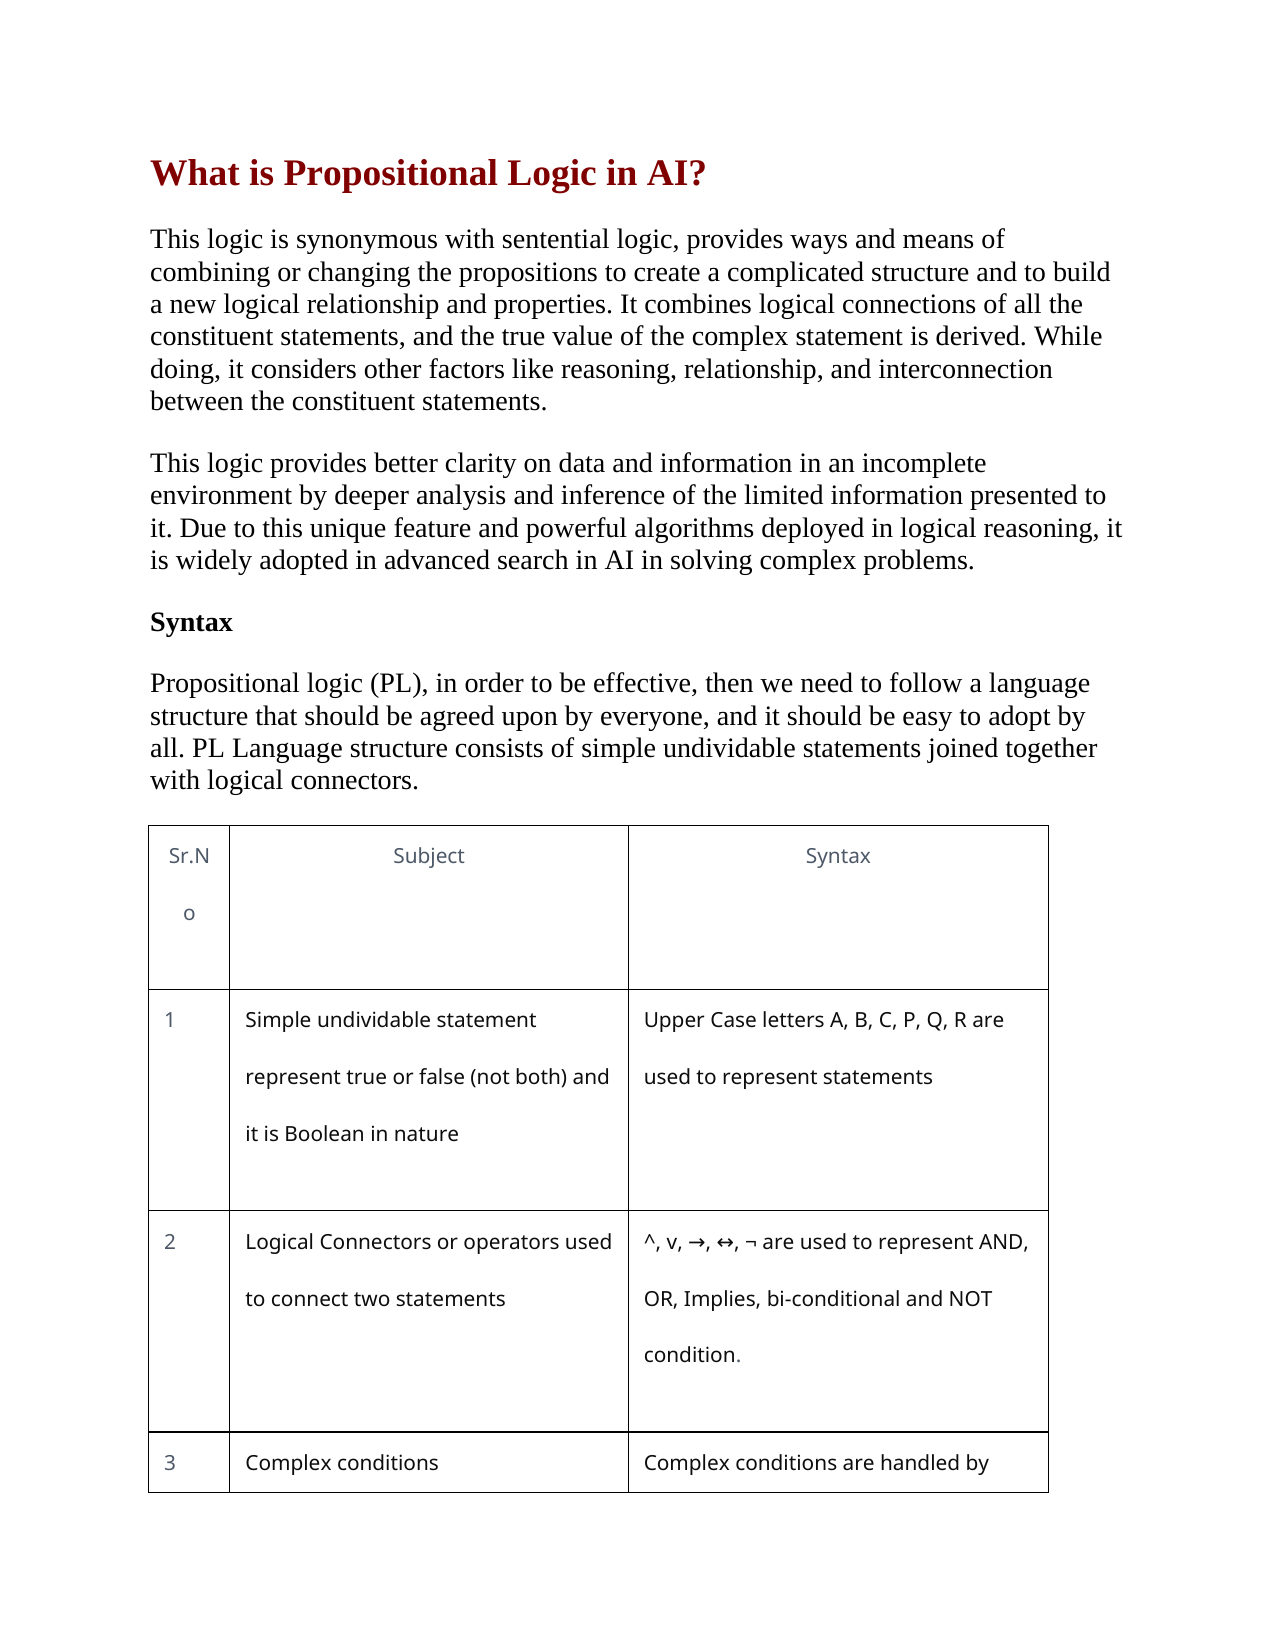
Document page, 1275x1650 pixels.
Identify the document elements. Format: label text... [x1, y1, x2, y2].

table_cell ^, v, →, ↔, ¬ are used to represent AND, OR, Implies, bi-conditional and NOT condition. [629, 1211, 1048, 1431]
table_header Sr.No [149, 826, 229, 989]
table_cell Simple undividable statement represent true or false (not both) and it is Boolean in nature [230, 990, 628, 1210]
table_cell Upper Case letters A, B, C, P, Q, R are used to represent statements [629, 990, 1048, 1210]
text Propositional logic (PL), in order to be effective, then we need to follow a language structure that should be agreed upon by everyone, and it should be easy to adopt by all. PL Language structure consists of simple undividable statements joined together with logical connectors. [150, 666, 1125, 796]
table_header Subject [230, 826, 628, 989]
text Syntax [150, 604, 1125, 637]
text This logic provides better clarity on data and information in an incomplete environment by deeper analysis and inference of the limited information presented to it. Due to this unique feature and powerful algorithms deployed in logical reasoning, it is widely adopted in advanced search in AI in solving complex problems. [150, 446, 1125, 575]
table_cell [629, 1433, 1048, 1492]
text This logic is synonymous with sentential logic, provides ways and means of combining or changing the propositions to create a complicated structure and to build a new logical relationship and properties. It combines logical connections of all the constituent statements, and the true value of the complex statement is derived. While doing, it considers other factors like reasoning, relationship, and interconnection between the constituent statements. [150, 222, 1125, 417]
table_cell Complex conditions [230, 1433, 628, 1492]
text What is Propositional Logic in AI? [150, 150, 1125, 193]
table_cell 2 [149, 1211, 229, 1431]
table_cell 3 [149, 1433, 229, 1492]
table_header Syntax [629, 826, 1048, 989]
table_cell Logical Connectors or operators used to connect two statements [230, 1211, 628, 1431]
table_cell 1 [149, 990, 229, 1210]
